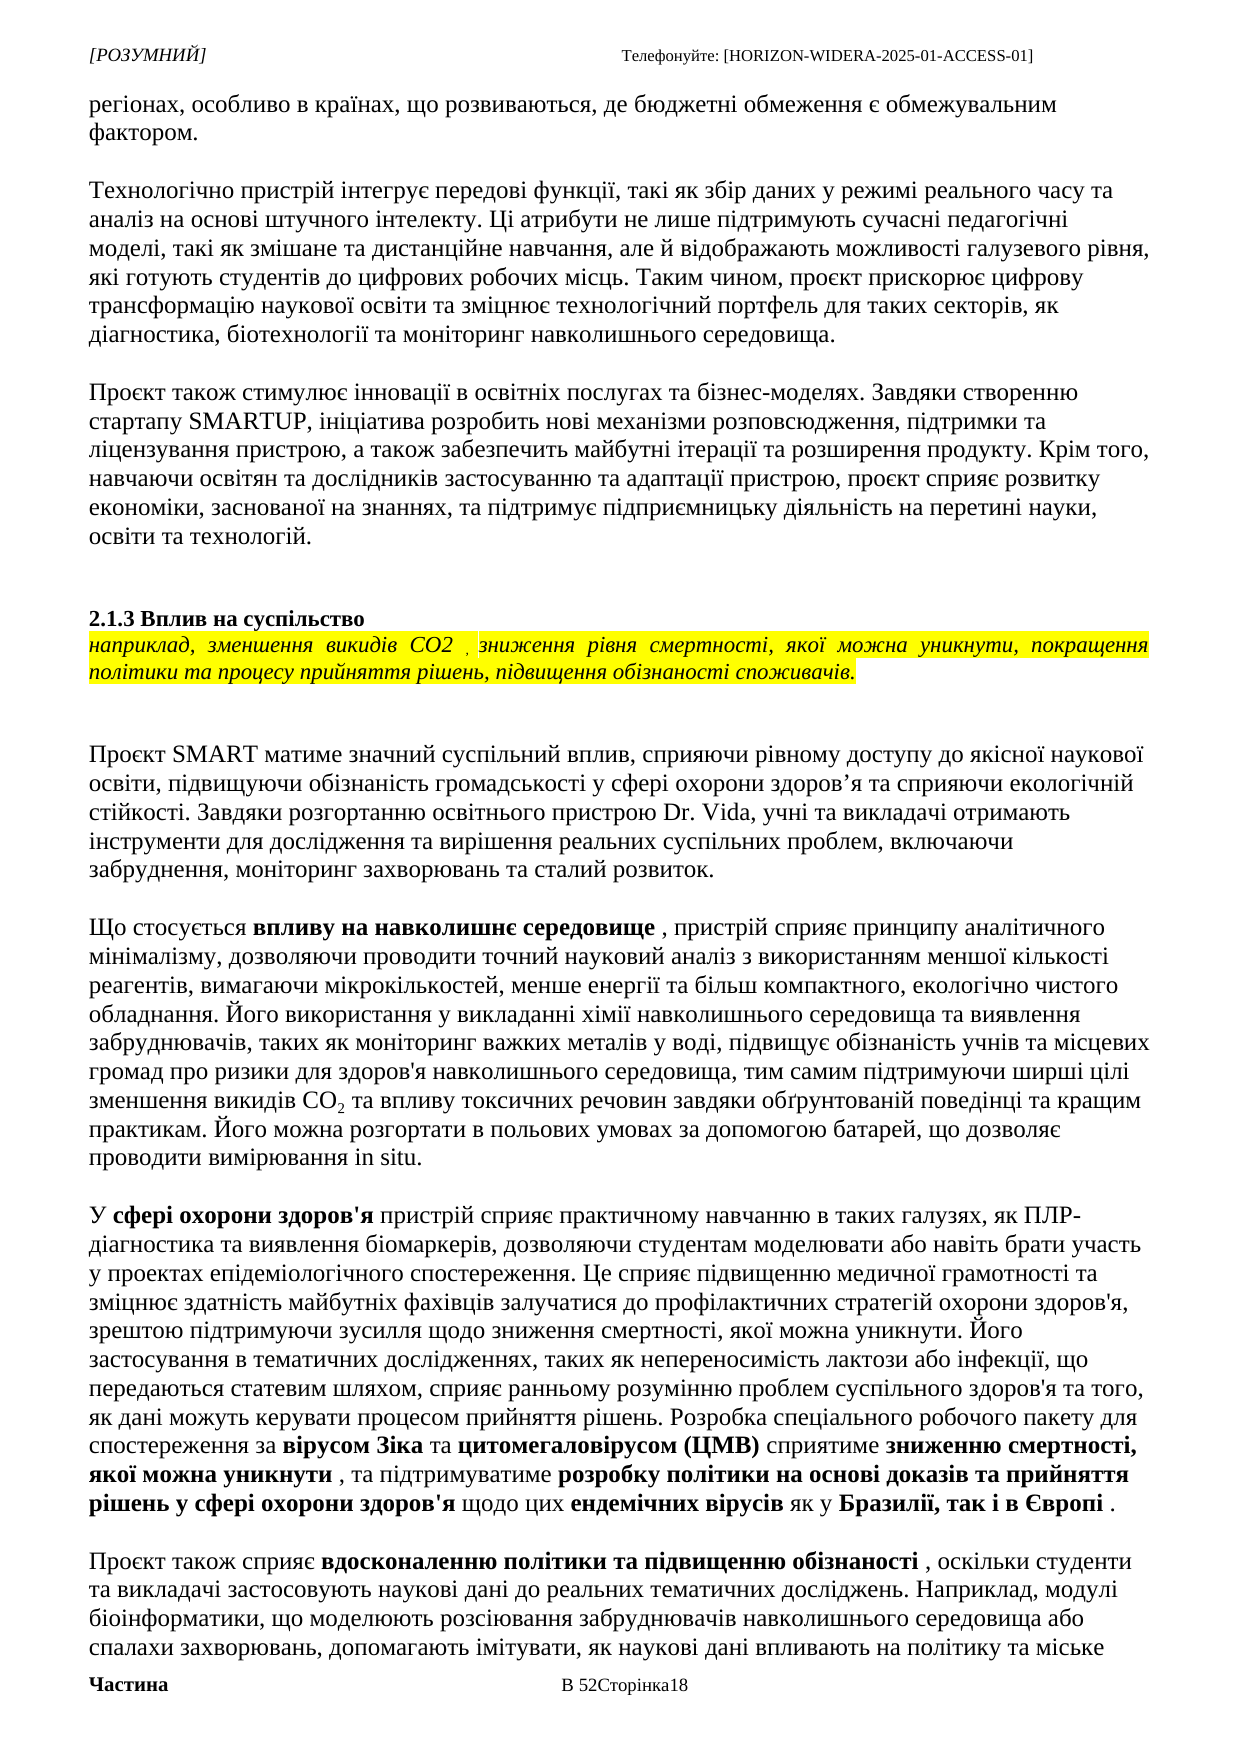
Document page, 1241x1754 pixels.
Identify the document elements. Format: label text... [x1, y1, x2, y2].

text Технологічно пристрій інтегрує передові функції, такі як збір даних у режимі реального часу та аналіз на основі штучного інтелекту. Ці атрибути не лише підтримують сучасні педагогічні моделі, такі як змішане та дистанційне навчання, але й відображають можливості галузевого рівня, які готують студентів до цифрових робочих місць. Таким чином, проєкт прискорює цифрову трансформацію наукової освіти та зміцнює технологічний портфель для таких секторів, як діагностика, біотехнології та моніторинг навколишнього середовища. [89, 175, 1152, 348]
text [89, 89, 1152, 146]
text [89, 1546, 1152, 1661]
text наприклад, зменшення викидів CO2 , зниження рівня смертності, якої можна уникнути, покращення політики та процесу прийняття рішень, підвищення обізнаності споживачів. [856, 631, 1152, 684]
text У сфері охорони здоров'я пристрій сприяє практичному навчанню в таких галузях, як ПЛР-діагностика та виявлення біомаркерів, дозволяючи студентам моделювати або навіть брати участь у проектах епідеміологічного спостереження. Це сприяє підвищенню медичної грамотності та зміцнює здатність майбутніх фахівців залучатися до профілактичних стратегій охорони здоров'я, зрештою підтримуючи зусилля щодо зниження смертності, якої можна уникнути. Його застосування в тематичних дослідженнях, таких як непереносимість лактози або інфекції, що передаються статевим шляхом, сприяє ранньому розумінню проблем суспільного здоров'я та того, як дані можуть керувати процесом прийняття рішень. Розробка спеціального робочого пакету для спостереження за вірусом Зіка та цитомегаловірусом (ЦМВ) сприятиме зниженню смертності, якої можна уникнути , та підтримуватиме розробку політики на основі доказів та прийняття рішень у сфері охорони здоров'я щодо цих ендемічних вірусів як у Бразилії, так і в Європі . [89, 1200, 1152, 1517]
text 2.1.3 Вплив на суспільство [89, 605, 1152, 631]
text Проєкт SMART матиме значний суспільний вплив, сприяючи рівному доступу до якісної наукової освіти, підвищуючи обізнаність громадськості у сфері охорони здоров’я та сприяючи екологічній стійкості. Завдяки розгортанню освітнього пристрою Dr. Vida, учні та викладачі отримають інструменти для дослідження та вирішення реальних суспільних проблем, включаючи забруднення, моніторинг захворювань та сталий розвиток. [89, 739, 1152, 883]
text Проєкт також стимулює інновації в освітніх послугах та бізнес-моделях. Завдяки створенню стартапу SMARTUP, ініціатива розробить нові механізми розповсюдження, підтримки та ліцензування пристрою, а також забезпечить майбутні ітерації та розширення продукту. Крім того, навчаючи освітян та дослідників застосуванню та адаптації пристрою, проєкт сприяє розвитку економіки, заснованої на знаннях, та підтримує підприємницьку діяльність на перетині науки, освіти та технологій. [89, 377, 1152, 549]
text Що стосується впливу на навколишнє середовище , пристрій сприяє принципу аналітичного мінімалізму, дозволяючи проводити точний науковий аналіз з використанням меншої кількості реагентів, вимагаючи мікрокількостей, менше енергії та більш компактного, екологічно чистого обладнання. Його використання у викладанні хімії навколишнього середовища та виявлення забруднювачів, таких як моніторинг важких металів у воді, підвищує обізнаність учнів та місцевих громад про ризики для здоров'я навколишнього середовища, тим самим підтримуючи ширші цілі зменшення викидів CO₂ та впливу токсичних речовин завдяки обґрунтованій поведінці та кращим практикам. Його можна розгортати в польових умовах за допомогою батарей, що дозволяє проводити вимірювання in situ. [89, 912, 1152, 1171]
